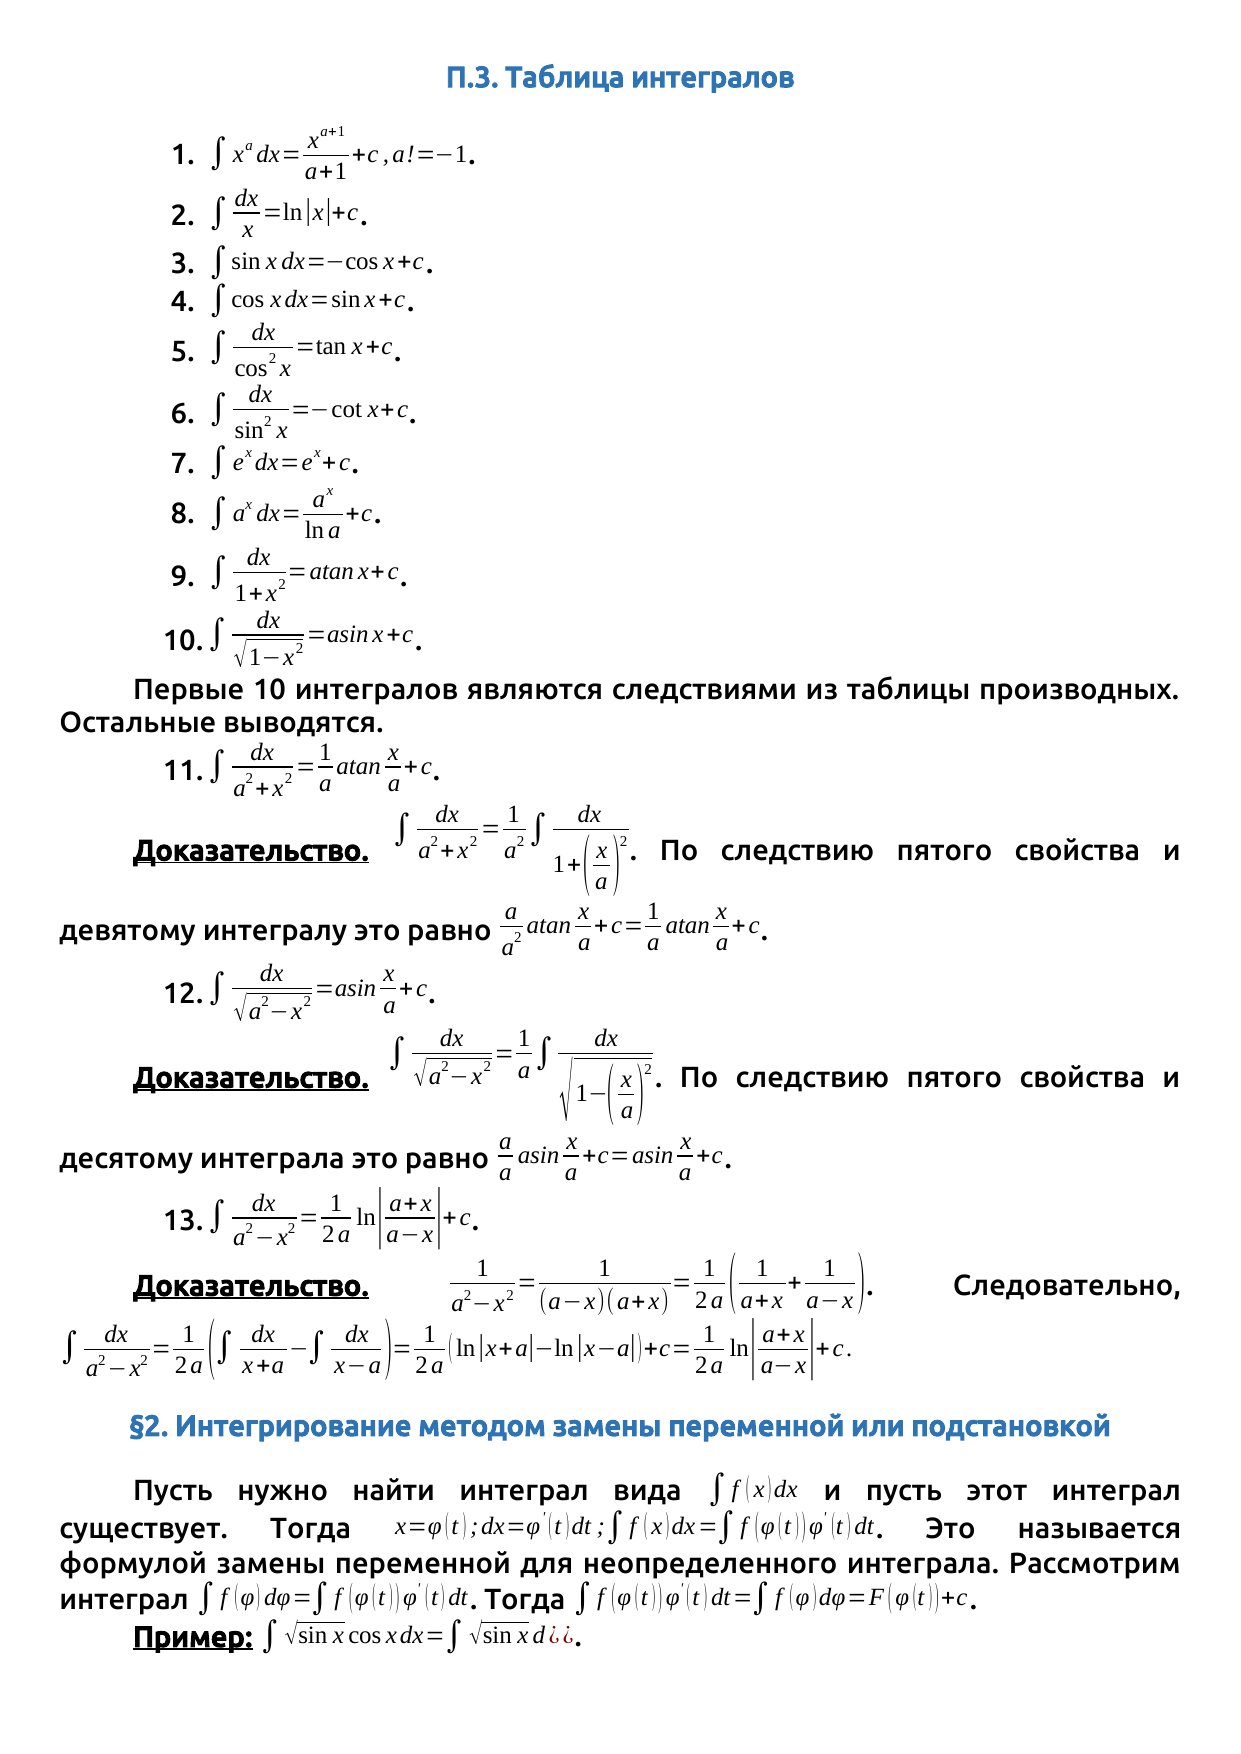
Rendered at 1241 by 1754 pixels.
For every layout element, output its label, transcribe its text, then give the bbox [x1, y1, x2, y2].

list . [162, 738, 1181, 801]
list . [162, 960, 1181, 1025]
list . [170, 443, 1181, 481]
text Первые 10 интегралов являются следствиями из таблицы производных. Остальные выводятся. [59, 671, 1181, 738]
text Доказательство. . По следствию пятого свойства и девятому интегралу это равно . [59, 801, 1181, 960]
list . [170, 243, 1181, 281]
text Доказательство. . По следствию пятого свойства и десятому интеграла это равно . [59, 1025, 1181, 1186]
list . [162, 1186, 1181, 1252]
list . [170, 481, 1181, 544]
subtitle §2. Интегрирование методом замены переменной или подстановкой [59, 1408, 1181, 1441]
list . [170, 281, 1181, 318]
list . [162, 606, 1181, 671]
text Доказательство. . Следовательно, [59, 1252, 1181, 1383]
list . [170, 318, 1181, 381]
list . [170, 381, 1181, 443]
text Пример: . [59, 1617, 1181, 1654]
list . [170, 122, 1181, 184]
text Пусть нужно найти интеграл вида и пусть этот интеграл существует. Тогда . Это называется формулой замены переменной для неопределенного интеграла. Рассмотрим интеграл . Тогда . [59, 1471, 1181, 1617]
list . [170, 544, 1181, 606]
list . [170, 184, 1181, 243]
subtitle П.3. Таблица интегралов [59, 59, 1181, 93]
